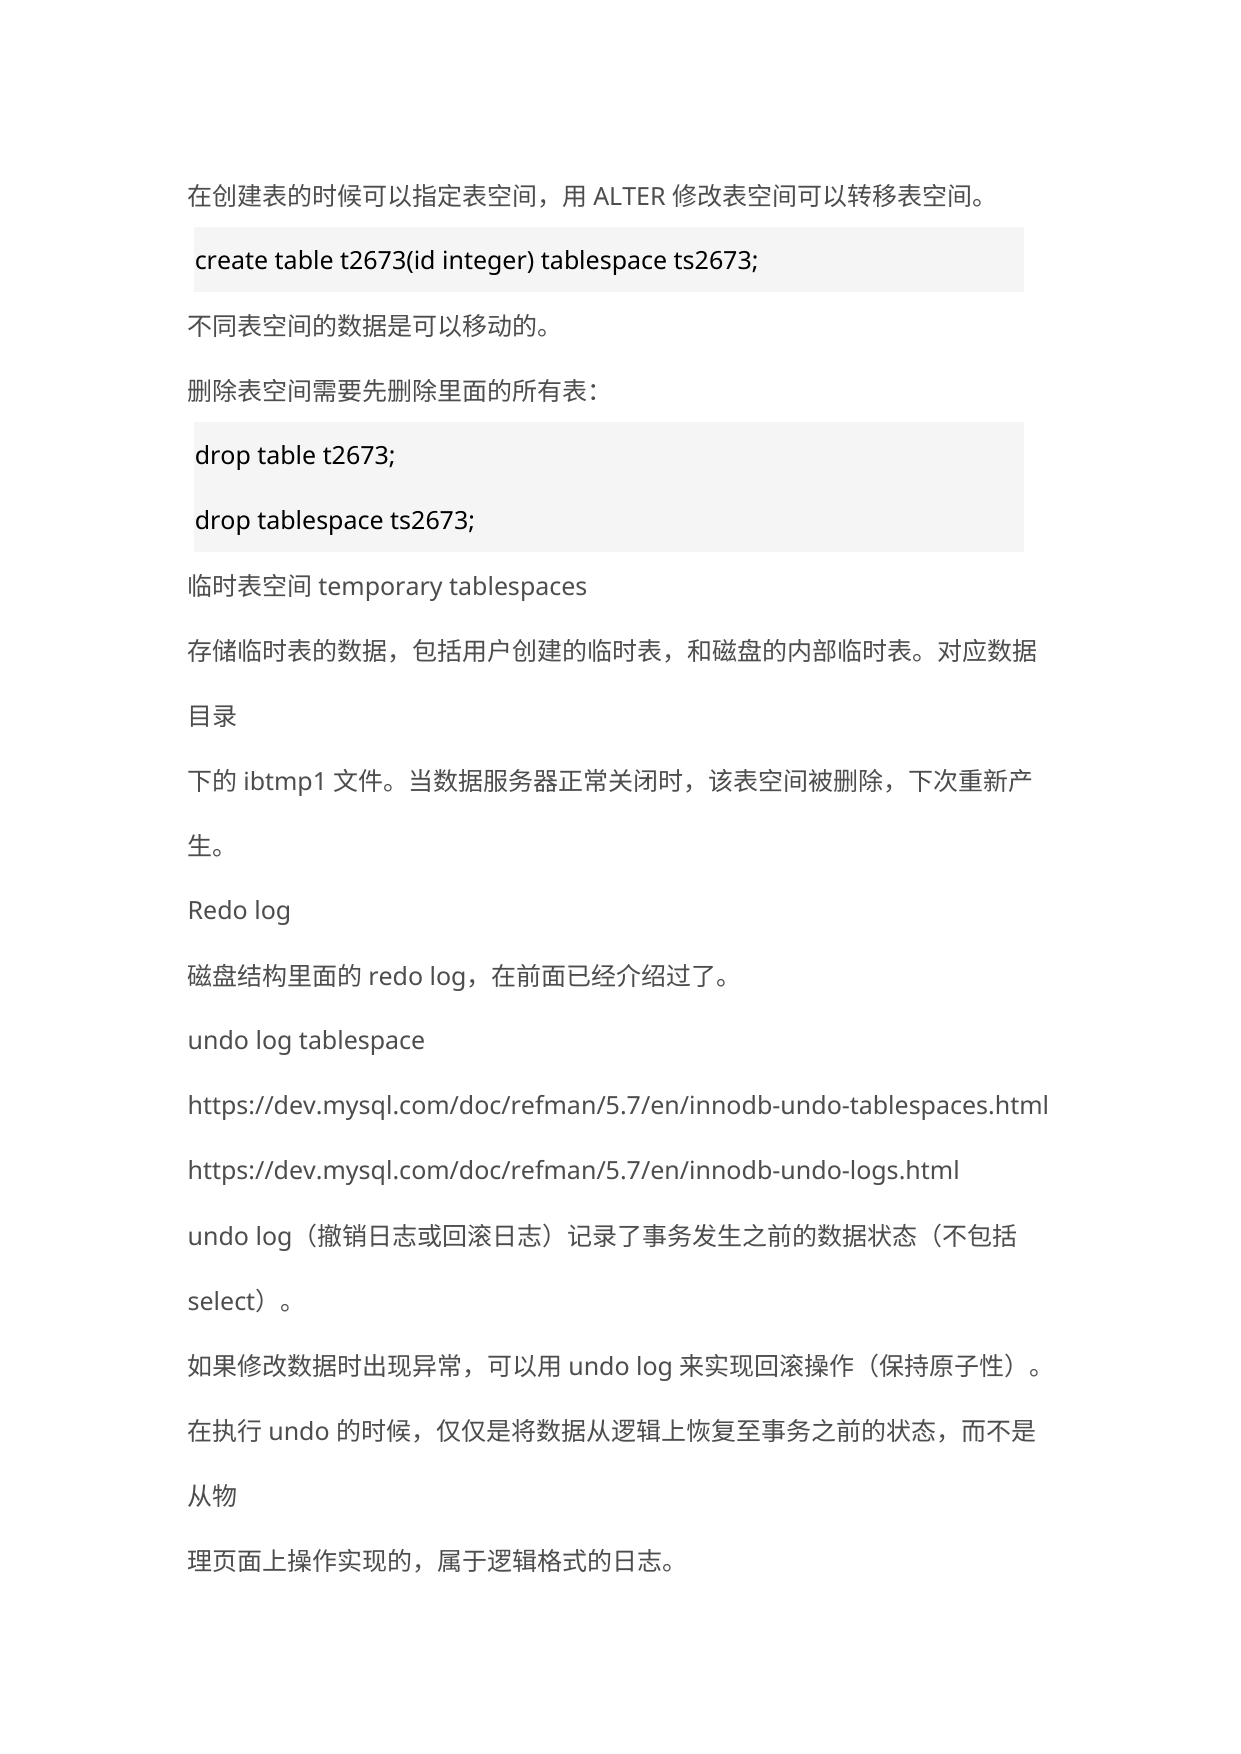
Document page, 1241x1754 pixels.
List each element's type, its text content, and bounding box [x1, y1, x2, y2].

text create table t2673(id integer) tablespace ts2673; [194, 227, 1024, 292]
text 临时表空间 temporary tablespaces [187, 552, 1053, 617]
text 删除表空间需要先删除里面的所有表： [187, 357, 1053, 422]
text 如果修改数据时出现异常，可以用 undo log 来实现回滚操作（保持原子性）。 [187, 1332, 1053, 1397]
text undo log tablespace [187, 1007, 1053, 1072]
text 磁盘结构里面的 redo log，在前面已经介绍过了。 [187, 942, 1053, 1007]
text drop tablespace ts2673; [194, 487, 1024, 552]
text 在创建表的时候可以指定表空间，用 ALTER 修改表空间可以转移表空间。 [187, 162, 1053, 227]
text https://dev.mysql.com/doc/refman/5.7/en/innodb-undo-tablespaces.html [187, 1072, 1053, 1137]
text 不同表空间的数据是可以移动的。 [187, 292, 1053, 357]
text 在执行 undo 的时候，仅仅是将数据从逻辑上恢复至事务之前的状态，而不是从物 [187, 1397, 1053, 1527]
text https://dev.mysql.com/doc/refman/5.7/en/innodb-undo-logs.html [187, 1137, 1053, 1202]
text 理页面上操作实现的，属于逻辑格式的日志。 [187, 1527, 1053, 1592]
text 下的 ibtmp1 文件。当数据服务器正常关闭时，该表空间被删除，下次重新产生。 [187, 747, 1053, 877]
text undo log（撤销日志或回滚日志）记录了事务发生之前的数据状态（不包括 select）。 [187, 1202, 1053, 1332]
text drop table t2673; [194, 422, 1024, 487]
text Redo log [187, 877, 1053, 942]
text 存储临时表的数据，包括用户创建的临时表，和磁盘的内部临时表。对应数据目录 [187, 617, 1053, 747]
